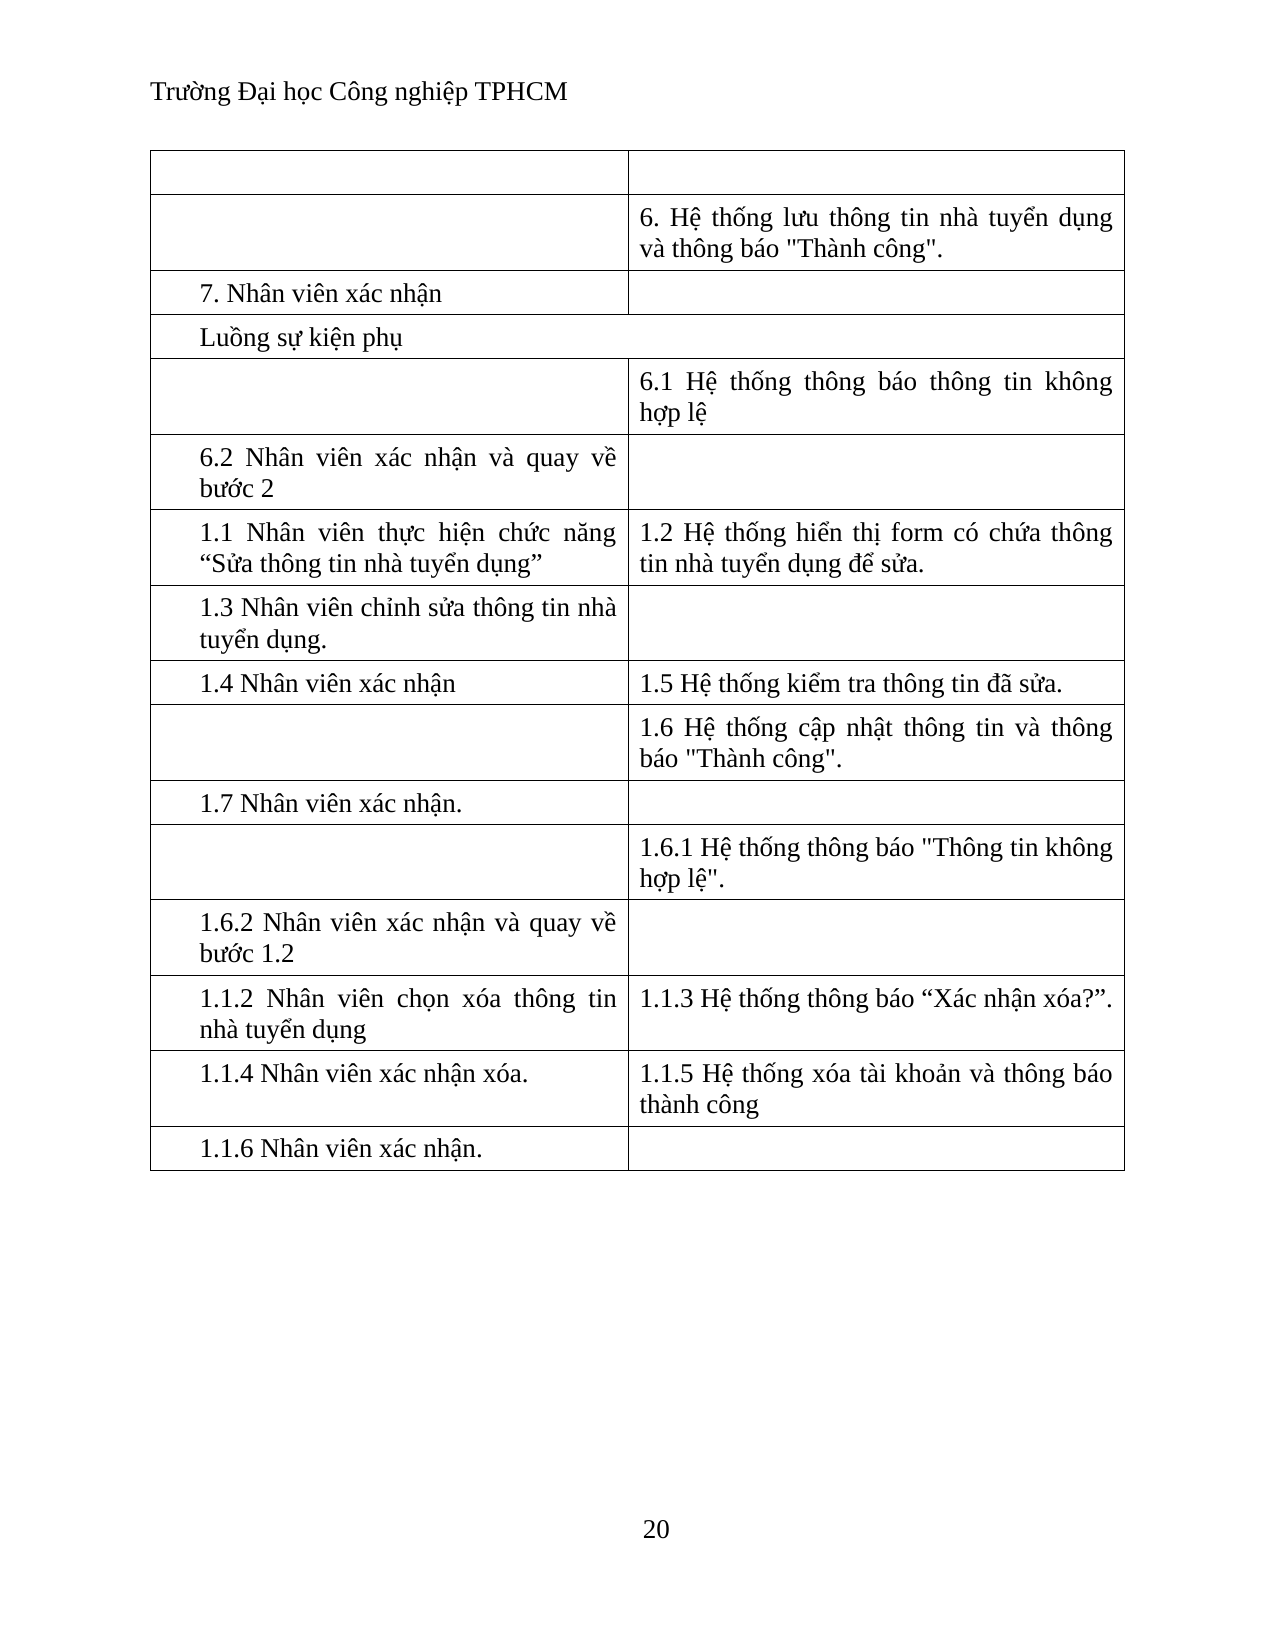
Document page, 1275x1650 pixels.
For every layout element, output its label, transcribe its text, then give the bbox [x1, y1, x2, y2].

table_cell 1.6.1 Hệ thống thông báo "Thông tin không hợp lệ". [629, 825, 1124, 899]
table_cell 1.4 Nhân viên xác nhận [151, 661, 628, 704]
table_cell 1.1.3 Hệ thống thông báo “Xác nhận xóa?”. [629, 976, 1124, 1050]
table_cell 7. Nhân viên xác nhận [151, 271, 628, 314]
table_cell 1.5 Hệ thống kiểm tra thông tin đã sửa. [629, 661, 1124, 704]
table_cell [629, 586, 1124, 660]
table_cell [629, 435, 1124, 509]
table_cell [629, 900, 1124, 975]
table_cell [151, 825, 628, 899]
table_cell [151, 151, 628, 194]
table_cell 1.1.4 Nhân viên xác nhận xóa. [151, 1051, 628, 1126]
table_cell 1.3 Nhân viên chỉnh sửa thông tin nhà tuyển dụng. [151, 586, 628, 660]
table_cell 1.1.6 Nhân viên xác nhận. [151, 1127, 628, 1170]
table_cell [629, 151, 1124, 194]
table_cell [629, 1127, 1124, 1170]
table_cell [151, 195, 628, 270]
table_cell 1.1 Nhân viên thực hiện chức năng “Sửa thông tin nhà tuyển dụng” [151, 510, 628, 584]
table_cell 1.6 Hệ thống cập nhật thông tin và thông báo "Thành công". [629, 705, 1124, 779]
table_cell 1.2 Hệ thống hiển thị form có chứa thông tin nhà tuyển dụng để sửa. [629, 510, 1124, 584]
table_cell [629, 781, 1124, 824]
table_cell Luồng sự kiện phụ [151, 315, 1124, 358]
table_cell 6. Hệ thống lưu thông tin nhà tuyển dụng và thông báo "Thành công". [629, 195, 1124, 270]
table_cell [151, 359, 628, 434]
table_cell 6.2 Nhân viên xác nhận và quay về bước 2 [151, 435, 628, 509]
table_cell [629, 271, 1124, 314]
table_cell 1.1.5 Hệ thống xóa tài khoản và thông báo thành công [629, 1051, 1124, 1126]
table_cell 1.1.2 Nhân viên chọn xóa thông tin nhà tuyển dụng [151, 976, 628, 1050]
table_cell 1.6.2 Nhân viên xác nhận và quay về bước 1.2 [151, 900, 628, 975]
table_cell 1.7 Nhân viên xác nhận. [151, 781, 628, 824]
table_cell [151, 705, 628, 779]
table_cell 6.1 Hệ thống thông báo thông tin không hợp lệ [629, 359, 1124, 434]
